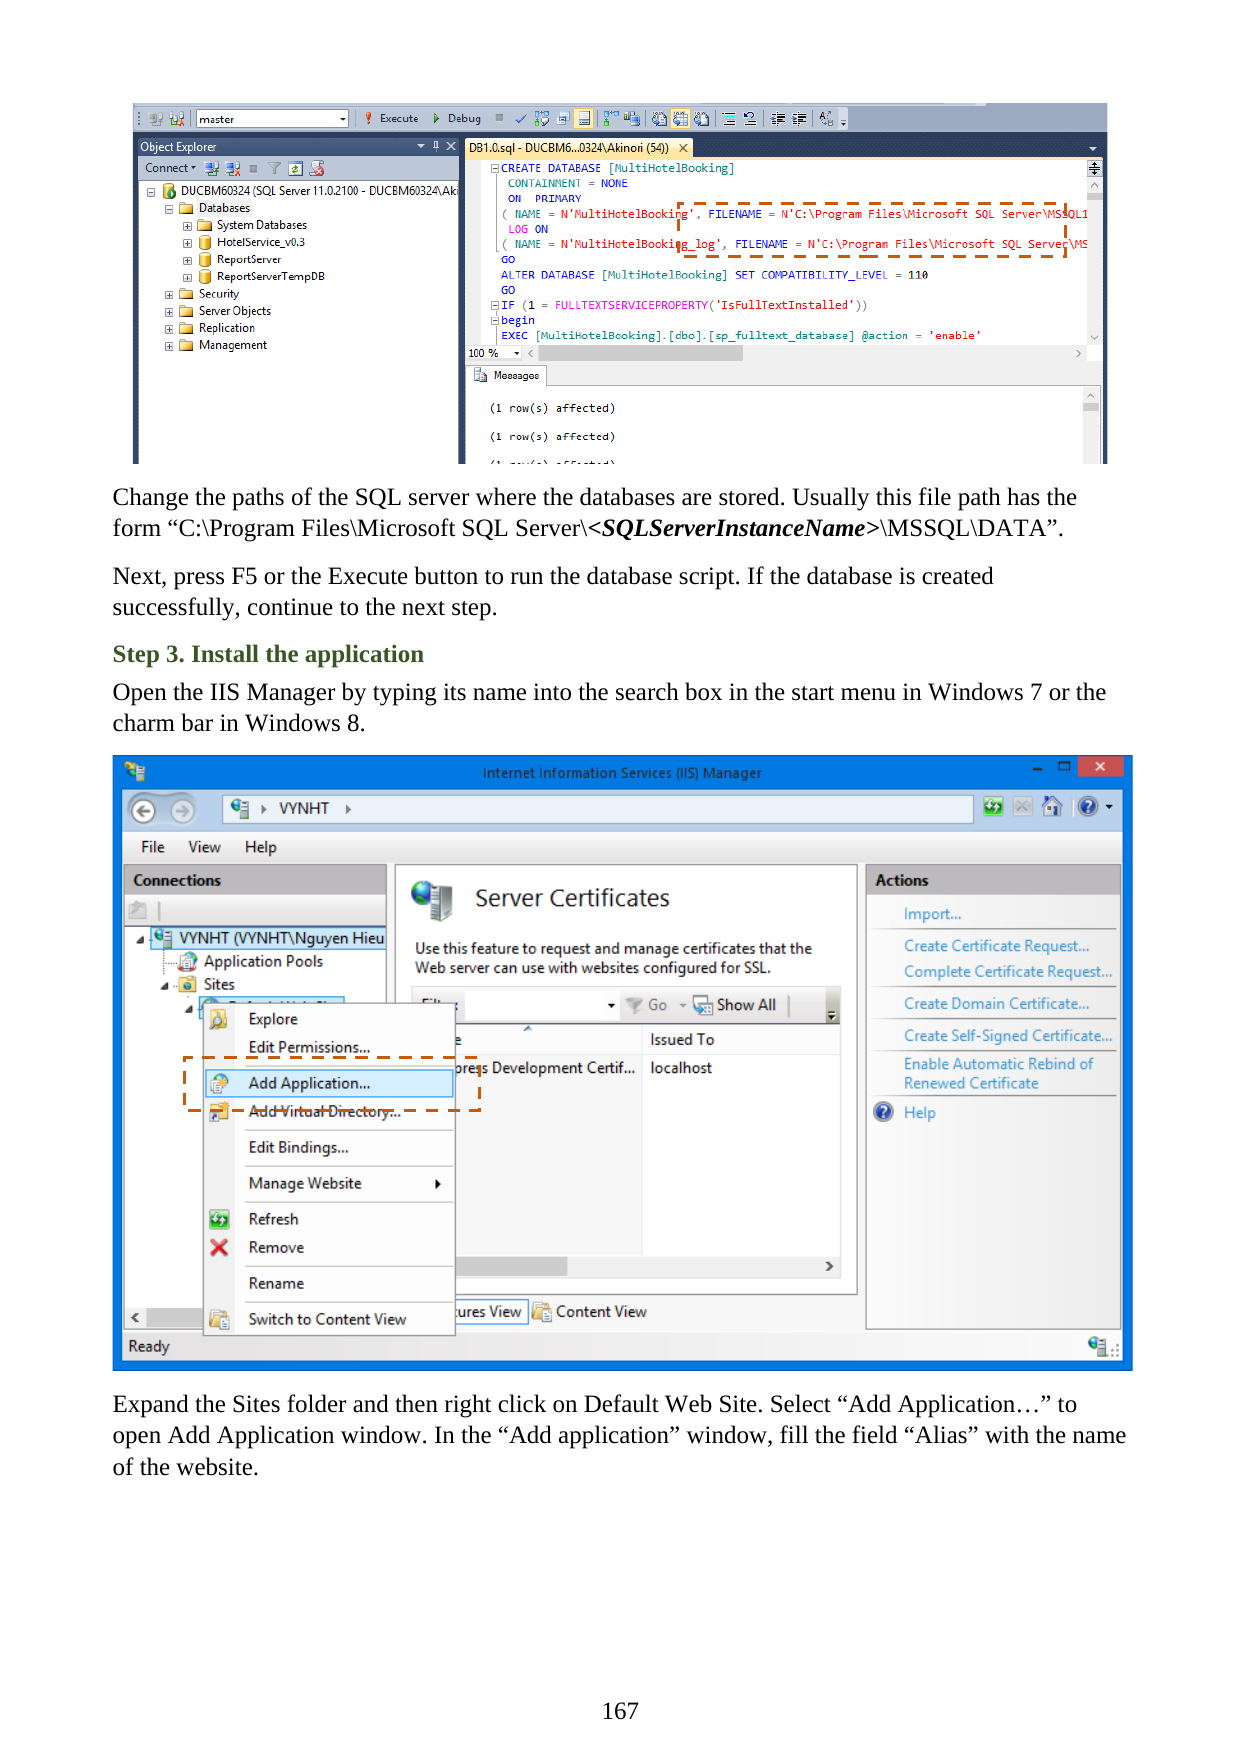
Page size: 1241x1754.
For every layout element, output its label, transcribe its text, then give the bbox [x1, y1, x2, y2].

picture [132, 103, 1108, 464]
text Next, press F5 or the Execute button to run the database script. If the database is created successfully, continue to the next step. [112, 561, 1128, 621]
text Change the paths of the SQL server where the databases are stored. Usually this file path has the form “C:\Program Files\Microsoft SQL Server\<SQLServerInstanceName>\MSSQL\DATA”. [112, 482, 1128, 542]
text Step 3. Install the application [112, 639, 1128, 668]
text Expand the Sites folder and then right click on Default Web Site. Select “Add Application…” to open Add Application window. In the “Add application” window, fill the field “Alias” with the name of the website. [112, 1389, 1128, 1480]
text Open the IIS Manager by typing its name into the search box in the start menu in Windows 7 or the charm bar in Windows 8. [112, 677, 1128, 737]
picture [112, 755, 1133, 1371]
